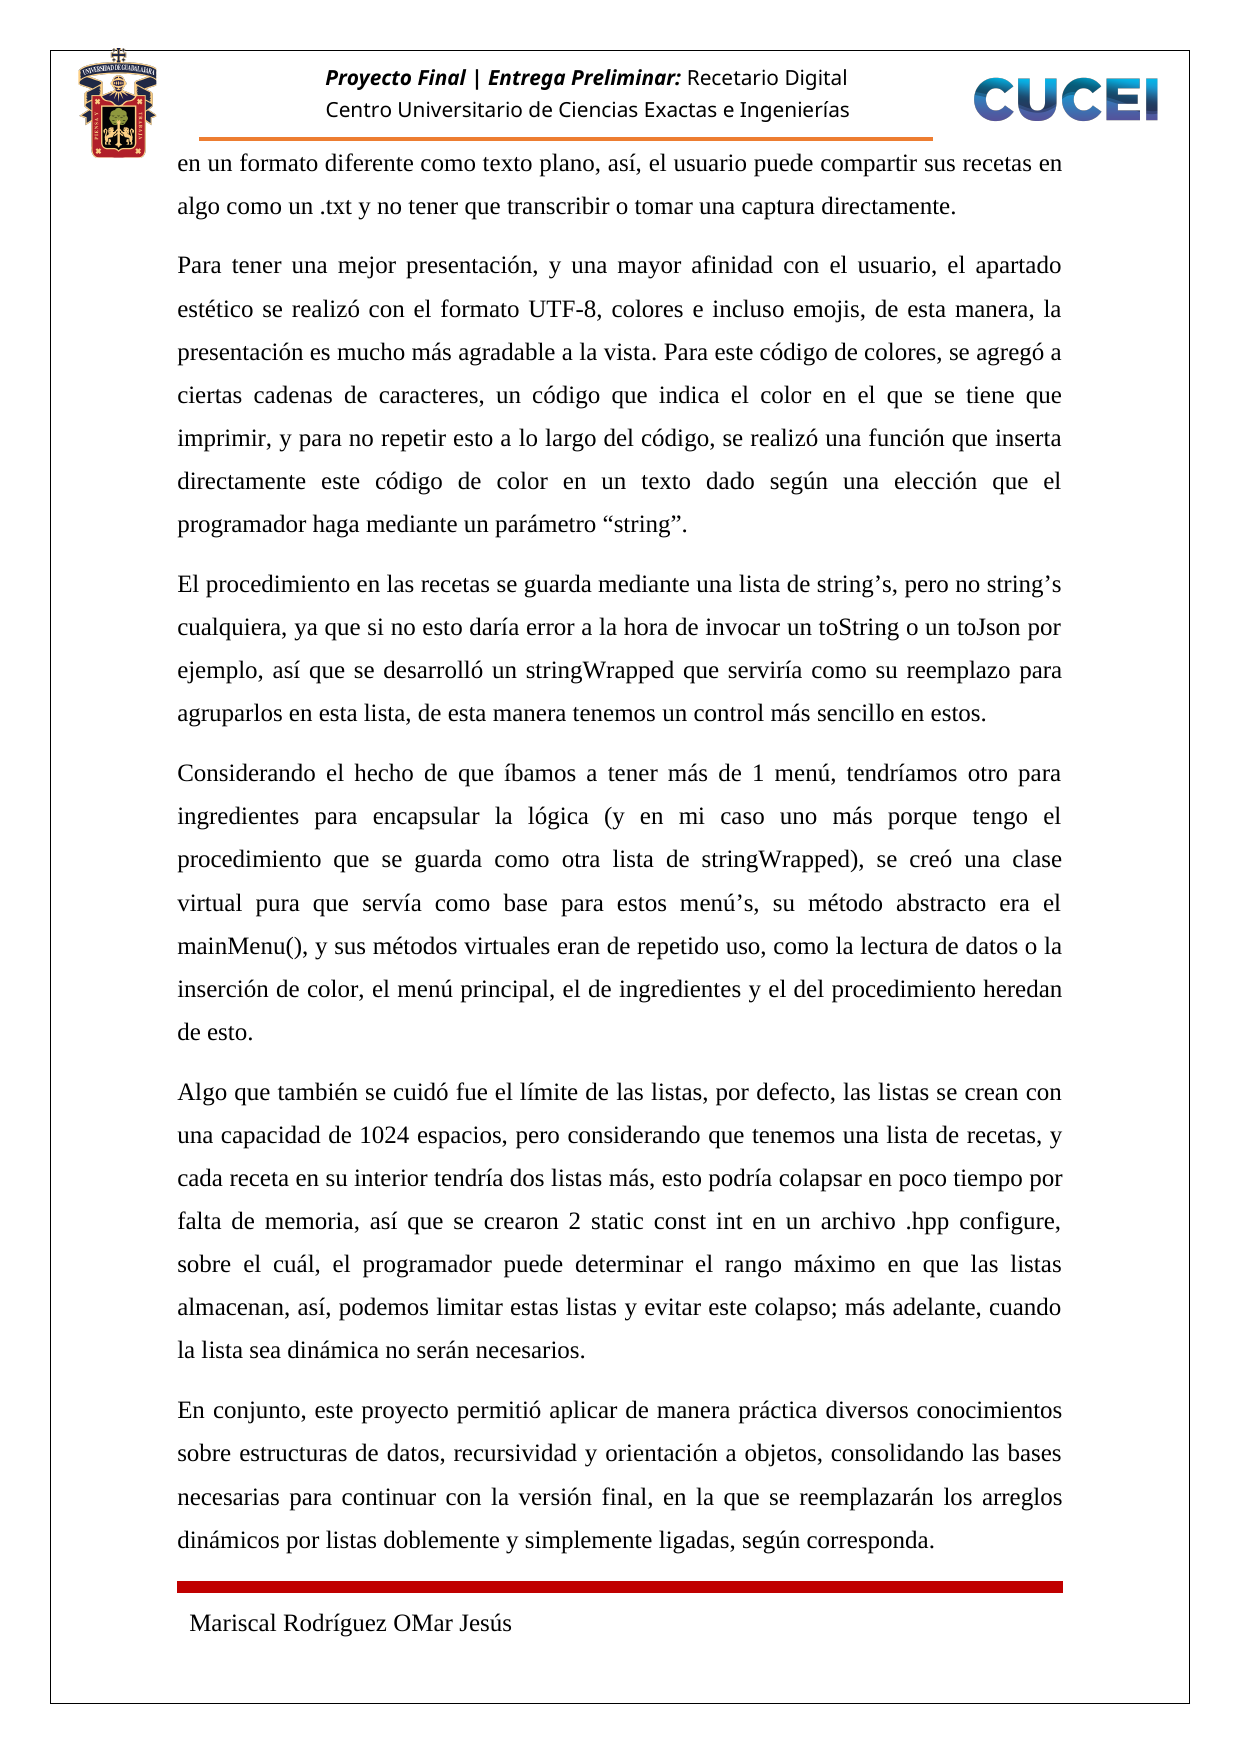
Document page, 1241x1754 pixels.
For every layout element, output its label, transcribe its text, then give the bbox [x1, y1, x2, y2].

text En conjunto, este proyecto permitió aplicar de manera práctica diversos conocimientos sobre estructuras de datos, recursividad y orientación a objetos, consolidando las bases necesarias para continuar con la versión final, en la que se reemplazarán los arreglos dinámicos por listas doblemente y simplemente ligadas, según corresponda. [177, 1395, 1063, 1553]
text Algo que también se cuidó fue el límite de las listas, por defecto, las listas se crean con una capacidad de 1024 espacios, pero considerando que tenemos una lista de recetas, y cada receta en su interior tendría dos listas más, esto podría colapsar en poco tiempo por falta de memoria, así que se crearon 2 static const int en un archivo .hpp configure, sobre el cuál, el programador puede determinar el rango máximo en que las listas almacenan, así, podemos limitar estas listas y evitar este colapso; más adelante, cuando la lista sea dinámica no serán necesarios. [177, 1077, 1063, 1364]
picture [967, 64, 1189, 123]
text El procedimiento en las recetas se guarda mediante una lista de string’s, pero no string’s cualquiera, ya que si no esto daría error a la hora de invocar un toString o un toJson por ejemplo, así que se desarrolló un stringWrapped que serviría como su reemplazo para agruparlos en esta lista, de esta manera tenemos un control más sencillo en estos. [177, 569, 1063, 727]
text Para tener una mejor presentación, y una mayor afinidad con el usuario, el apartado estético se realizó con el formato UTF-8, colores e incluso emojis, de esta manera, la presentación es mucho más agradable a la vista. Para este código de colores, se agregó a ciertas cadenas de caracteres, un código que indica el color en el que se tiene que imprimir, y para no repetir esto a lo largo del código, se realizó una función que inserta directamente este código de color en un texto dado según una elección que el programador haga mediante un parámetro “string”. [177, 251, 1063, 538]
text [177, 148, 1063, 219]
text Considerando el hecho de que íbamos a tener más de 1 menú, tendríamos otro para ingredientes para encapsular la lógica (y en mi caso uno más porque tengo el procedimiento que se guarda como otra lista de stringWrapped), se creó una clase virtual pura que servía como base para estos menú’s, su método abstracto era el mainMenu(), y sus métodos virtuales eran de repetido uso, como la lectura de datos o la inserción de color, el menú principal, el de ingredientes y el del procedimiento heredan de esto. [177, 758, 1063, 1046]
picture [78, 48, 157, 158]
